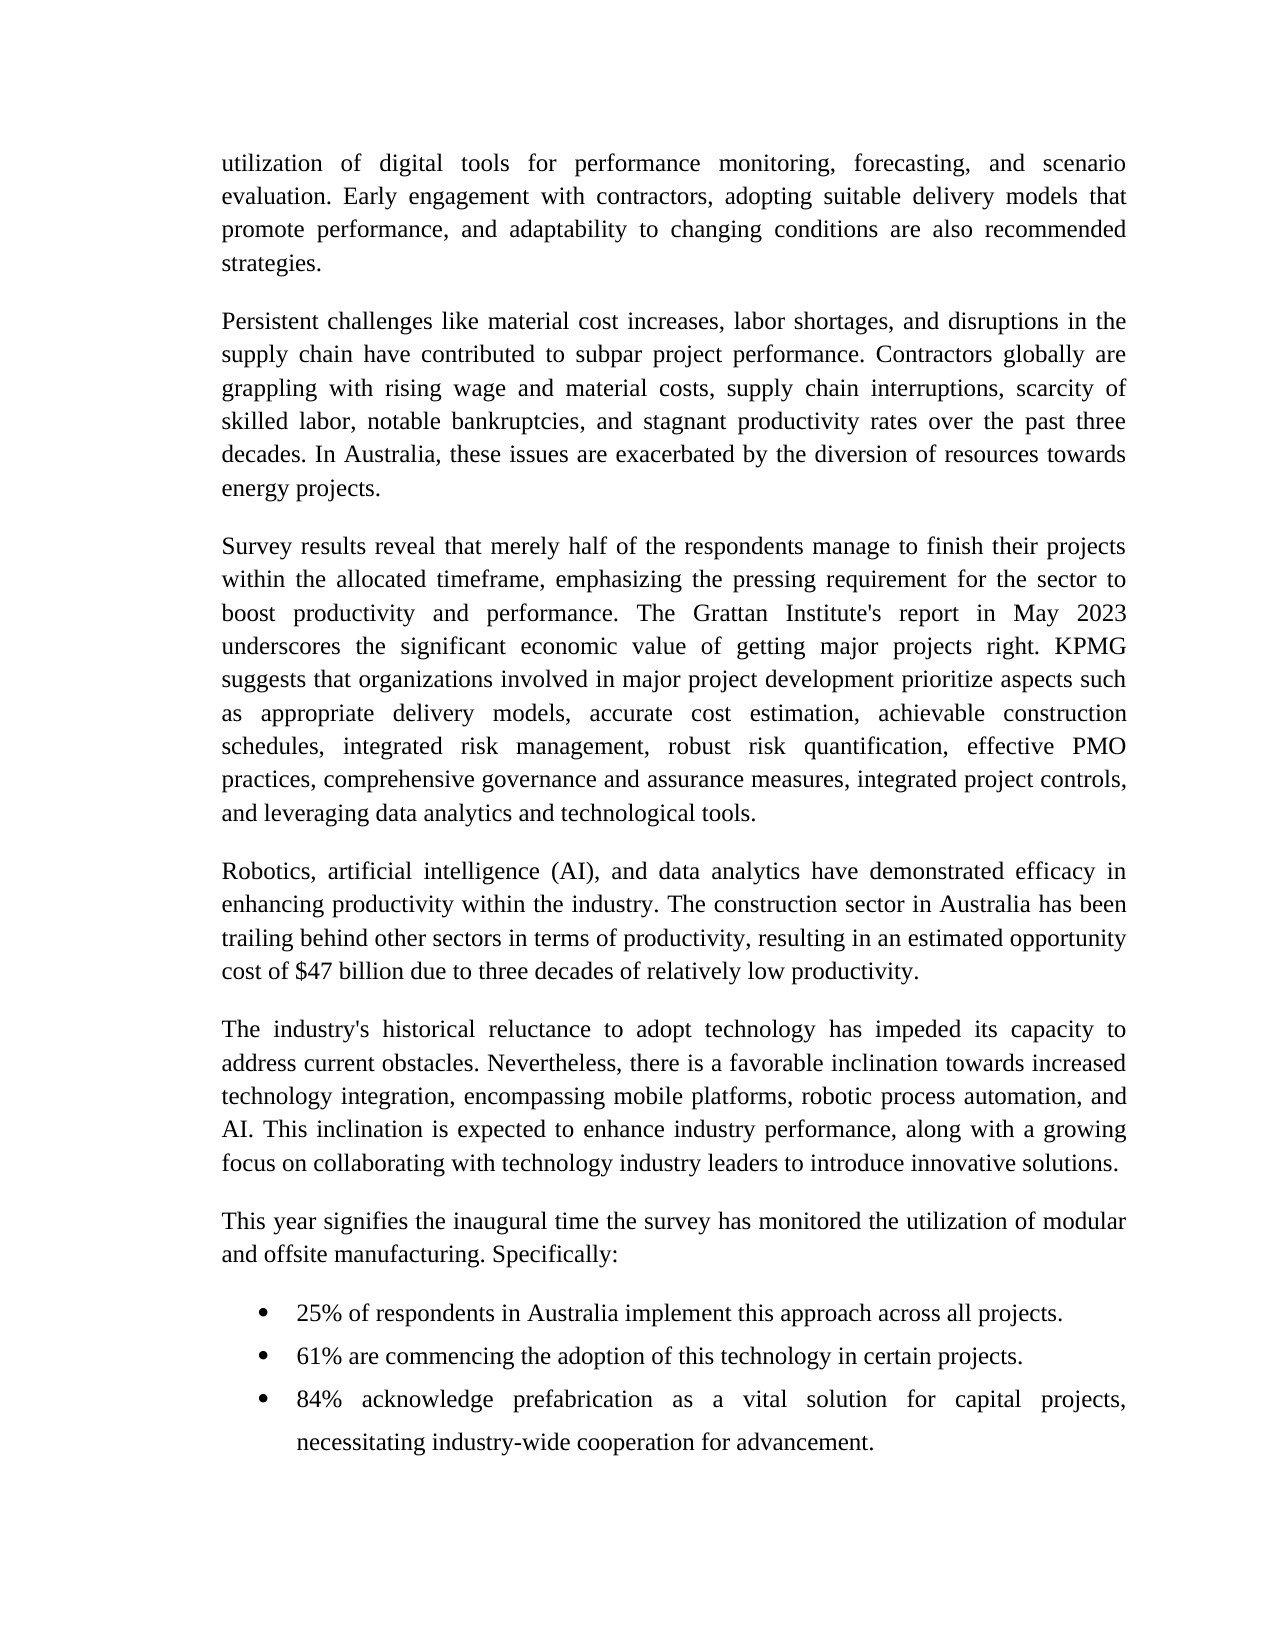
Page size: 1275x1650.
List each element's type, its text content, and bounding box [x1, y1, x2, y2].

text Persistent challenges like material cost increases, labor shortages, and disruptions in the supply chain have contributed to subpar project performance. Contractors globally are grappling with rising wage and material costs, supply chain interruptions, scarcity of skilled labor, notable bankruptcies, and stagnant productivity rates over the past three decades. In Australia, these issues are exacerbated by the diversion of resources towards energy projects. [221, 306, 1127, 501]
text The industry's historical reluctance to adopt technology has impeded its capacity to address current obstacles. Nevertheless, there is a favorable inclination towards increased technology integration, encompassing mobile platforms, robotic process automation, and AI. This inclination is expected to enhance industry performance, along with a growing focus on collaborating with technology industry leaders to introduce innovative solutions. [221, 1014, 1127, 1176]
text Robotics, artificial intelligence (AI), and data analytics have demonstrated efficacy in enhancing productivity within the industry. The construction sector in Australia has been trailing behind other sectors in terms of productivity, resulting in an estimated opportunity cost of $47 billion due to three decades of relatively low productivity. [221, 856, 1127, 985]
list 61% are commencing the adoption of this technology in certain projects. [259, 1341, 1127, 1369]
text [221, 148, 1127, 276]
text Survey results reveal that merely half of the respondents manage to finish their projects within the allocated timeframe, emphasizing the pressing requirement for the sector to boost productivity and performance. The Grattan Institute's report in May 2023 underscores the significant economic value of getting major projects right. KPMG suggests that organizations involved in major project development prioritize aspects such as appropriate delivery models, accurate cost estimation, achievable construction schedules, integrated risk management, robust risk quantification, effective PMO practices, comprehensive governance and assurance measures, integrated project controls, and leveraging data analytics and technological tools. [221, 531, 1127, 826]
list 84% acknowledge prefabrication as a vital solution for capital projects, necessitating industry-wide cooperation for advancement. [259, 1384, 1127, 1456]
text This year signifies the inaugural time the survey has monitored the utilization of modular and offsite manufacturing. Specifically: [221, 1206, 1127, 1268]
list 25% of respondents in Australia implement this approach across all projects. [259, 1298, 1127, 1326]
